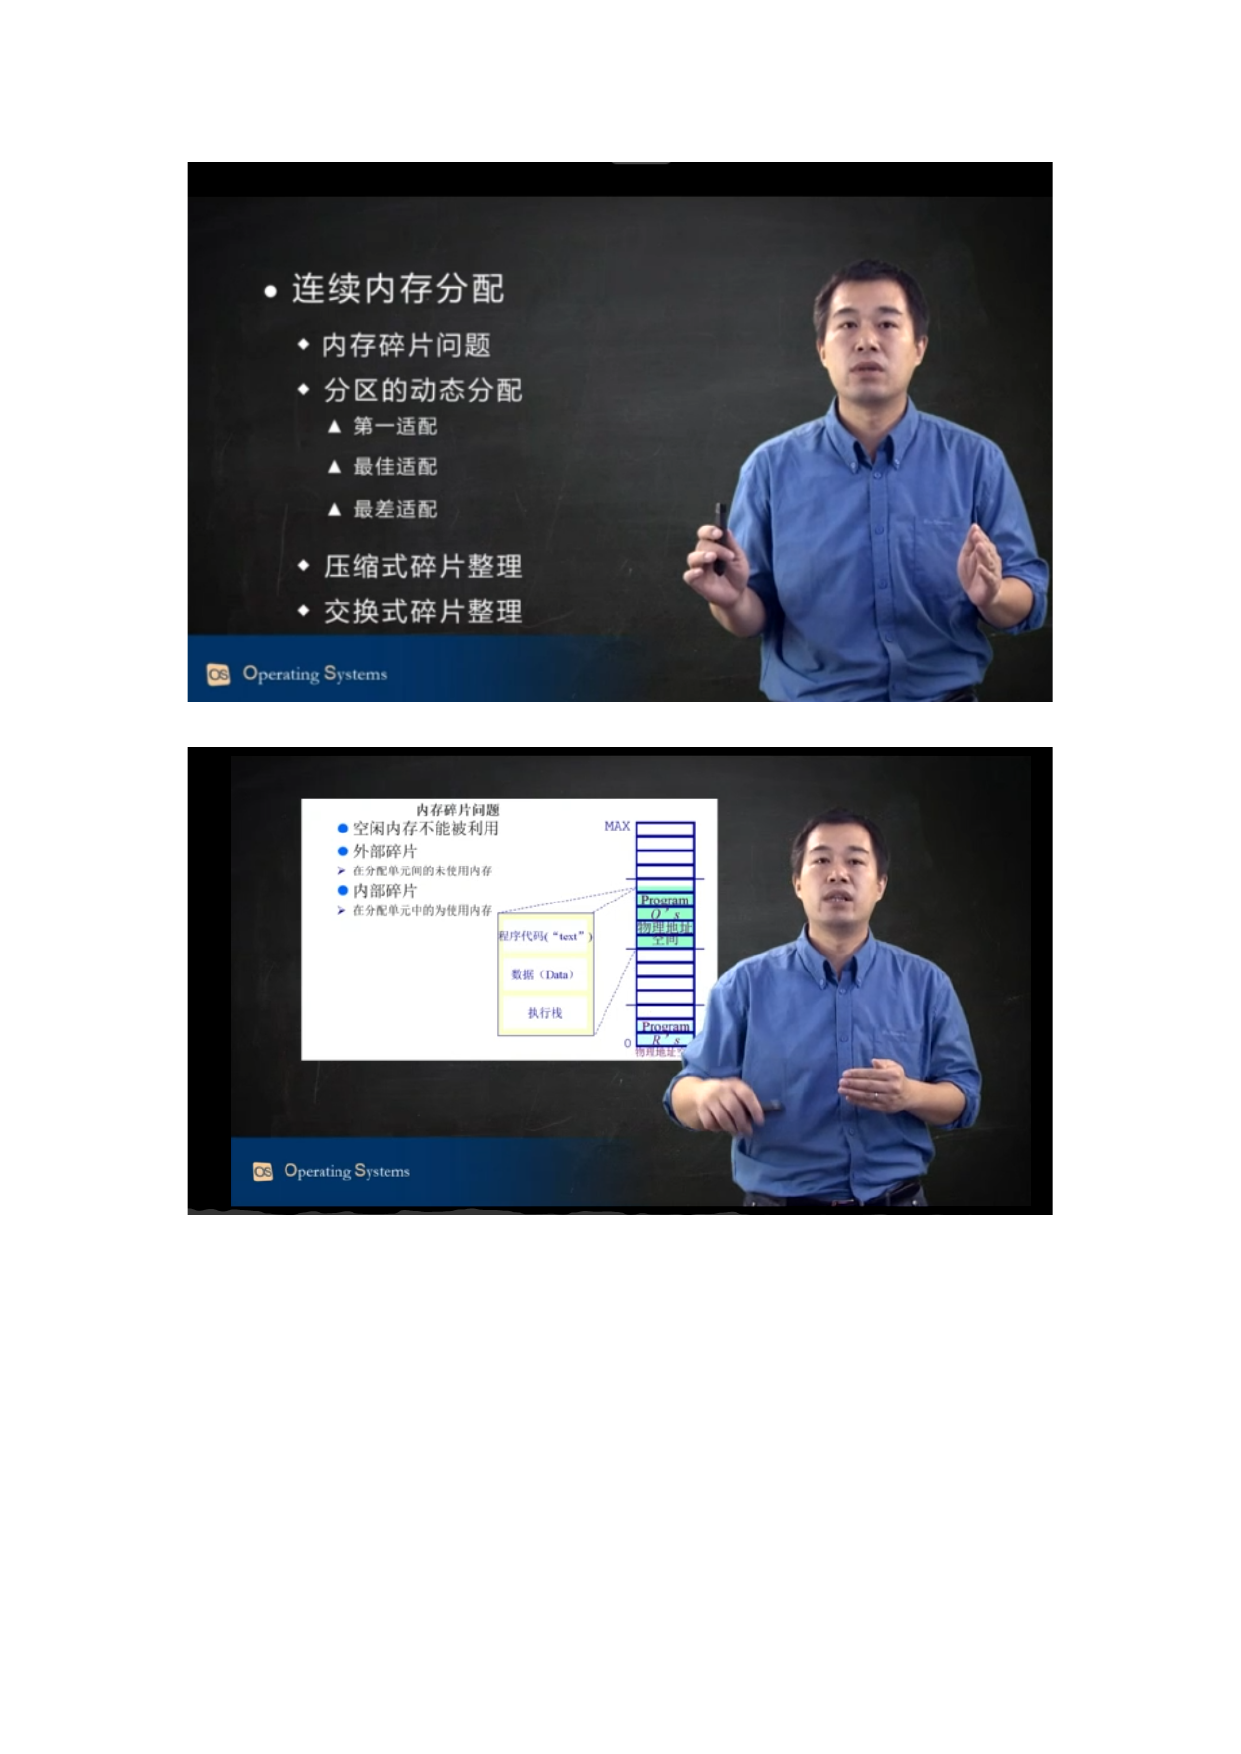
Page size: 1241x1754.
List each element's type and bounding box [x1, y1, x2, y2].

picture [187, 162, 1053, 702]
picture [187, 747, 1053, 1215]
